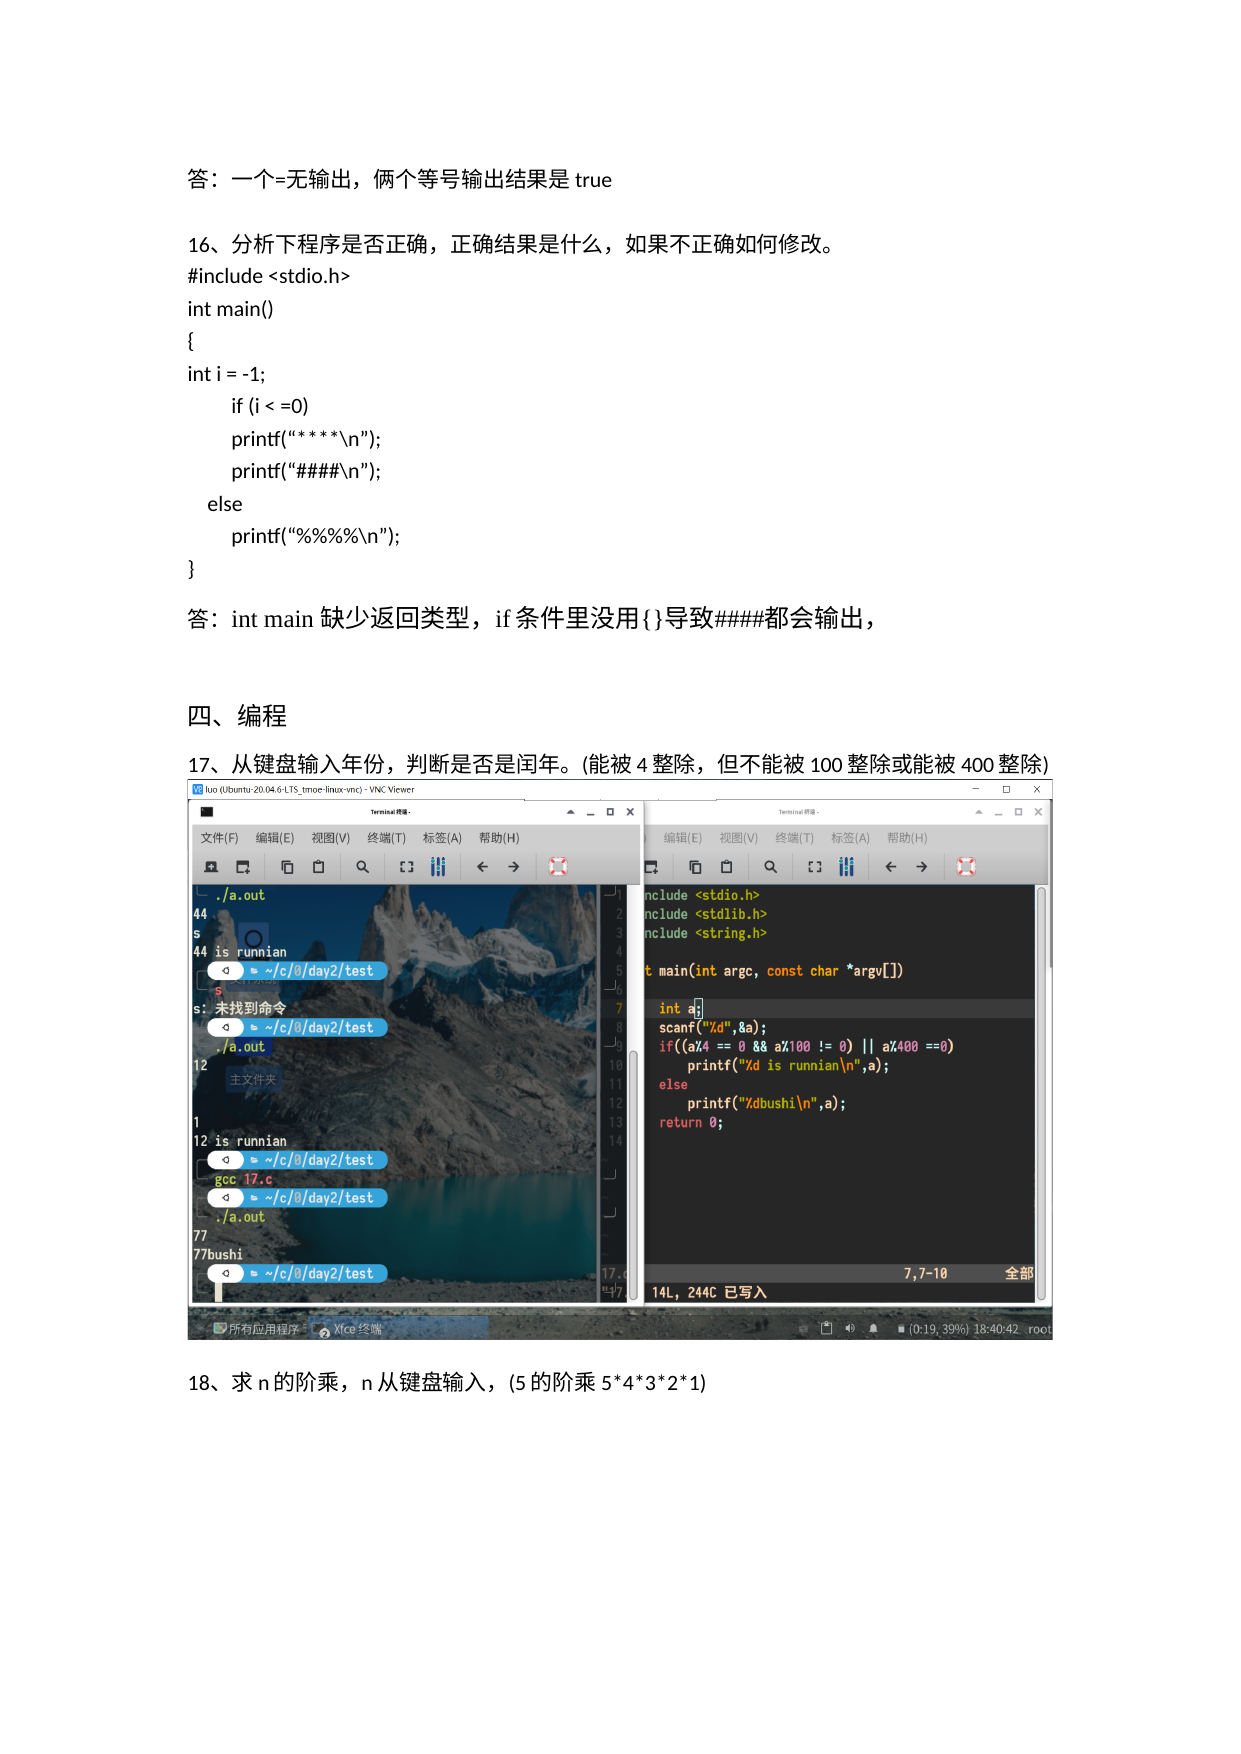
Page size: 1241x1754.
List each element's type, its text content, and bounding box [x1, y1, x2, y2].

text { [187, 324, 1053, 357]
text printf(“%%%%\n”); [187, 519, 1053, 552]
text printf(“****\n”); [187, 422, 1053, 454]
text 答：一个=无输出，俩个等号输出结果是true [187, 162, 1053, 194]
text #include <stdio.h> [187, 259, 1053, 292]
text int i = -1; [187, 357, 1053, 389]
text 16、分析下程序是否正确，正确结果是什么，如果不正确如何修改。 [187, 227, 1053, 259]
text printf(“####\n”); [187, 454, 1053, 487]
text 17、从键盘输入年份，判断是否是闰年。(能被4整除，但不能被100整除或能被400整除) [187, 747, 1053, 779]
text 答：int main 缺少返回类型，if条件里没用{}导致####都会输出， [187, 584, 1053, 649]
text 18、求n的阶乘，n从键盘输入，(5的阶乘 5*4*3*2*1) [187, 1364, 1053, 1397]
text } [187, 552, 1053, 584]
picture [187, 779, 1053, 1340]
text 四、编程 [187, 682, 1053, 747]
text if (i < =0) [187, 389, 1053, 422]
text int main() [187, 292, 1053, 324]
text else [187, 487, 1053, 519]
